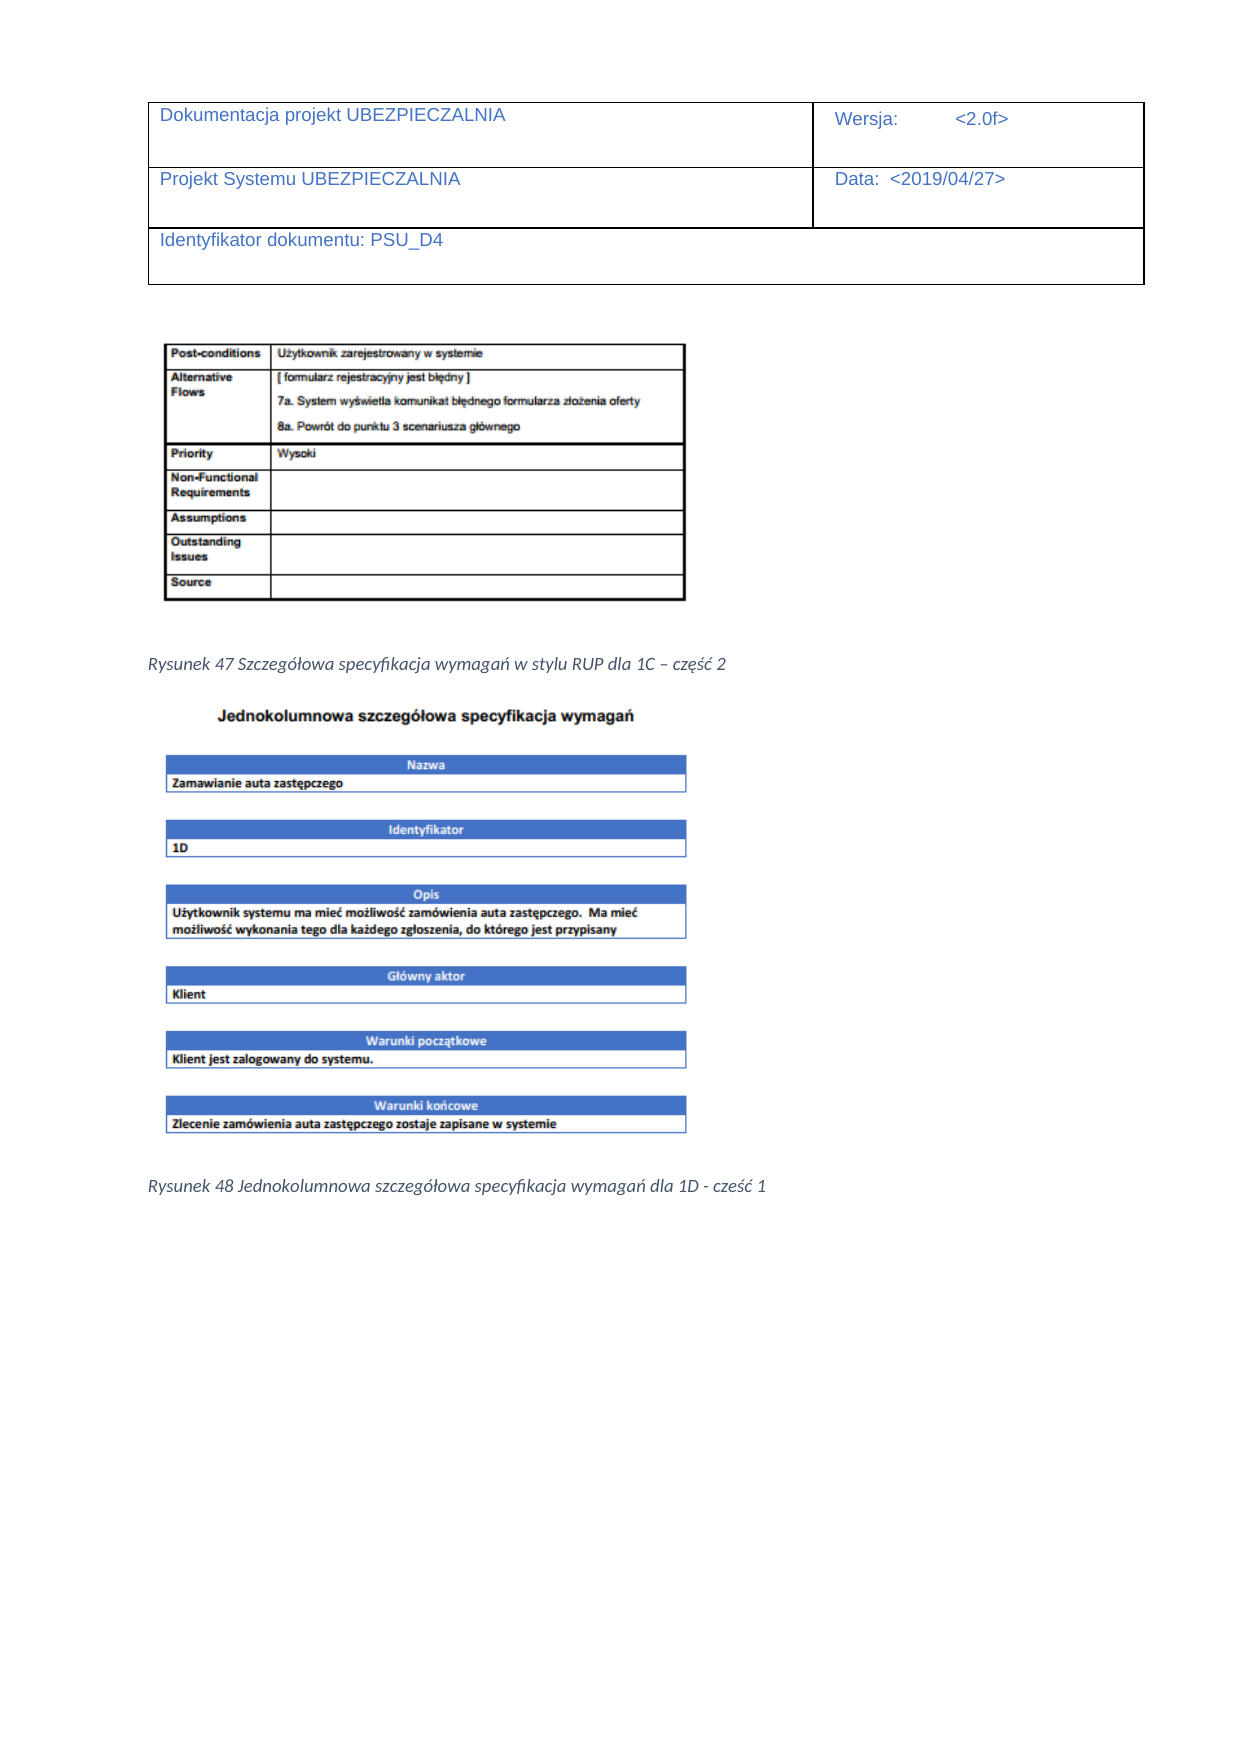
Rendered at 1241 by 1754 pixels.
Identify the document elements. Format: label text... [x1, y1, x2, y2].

text Rysunek 48 Jednokolumnowa szczegółowa specyfikacja wymagań dla 1D - cześć 1 [148, 1174, 1093, 1197]
picture [152, 696, 712, 1160]
text Rysunek 47 Szczegółowa specyfikacja wymagań w stylu RUP dla 1C – część 2 [148, 652, 1093, 675]
picture [152, 334, 704, 638]
